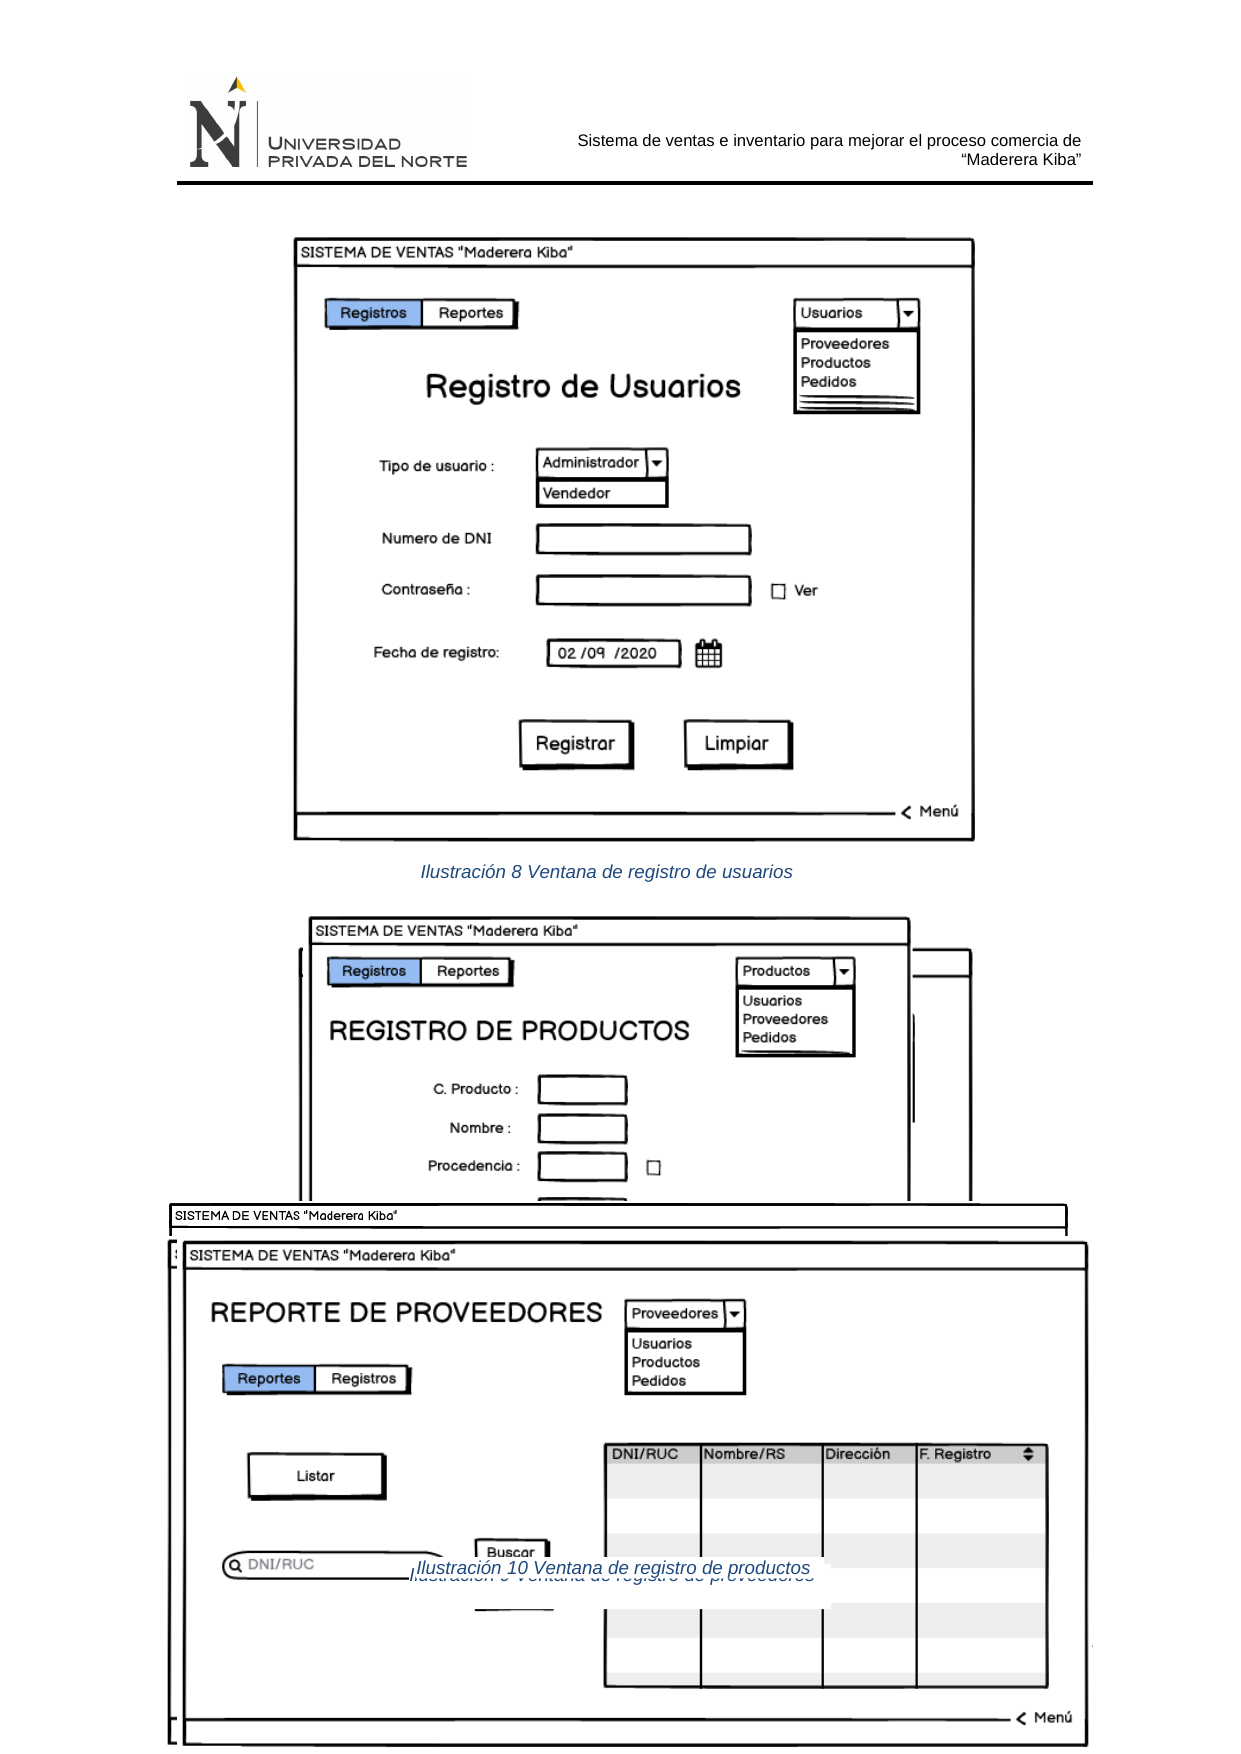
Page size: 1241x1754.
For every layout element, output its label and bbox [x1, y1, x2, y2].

picture [162, 914, 1093, 1754]
picture [276, 223, 994, 851]
picture [188, 73, 469, 169]
